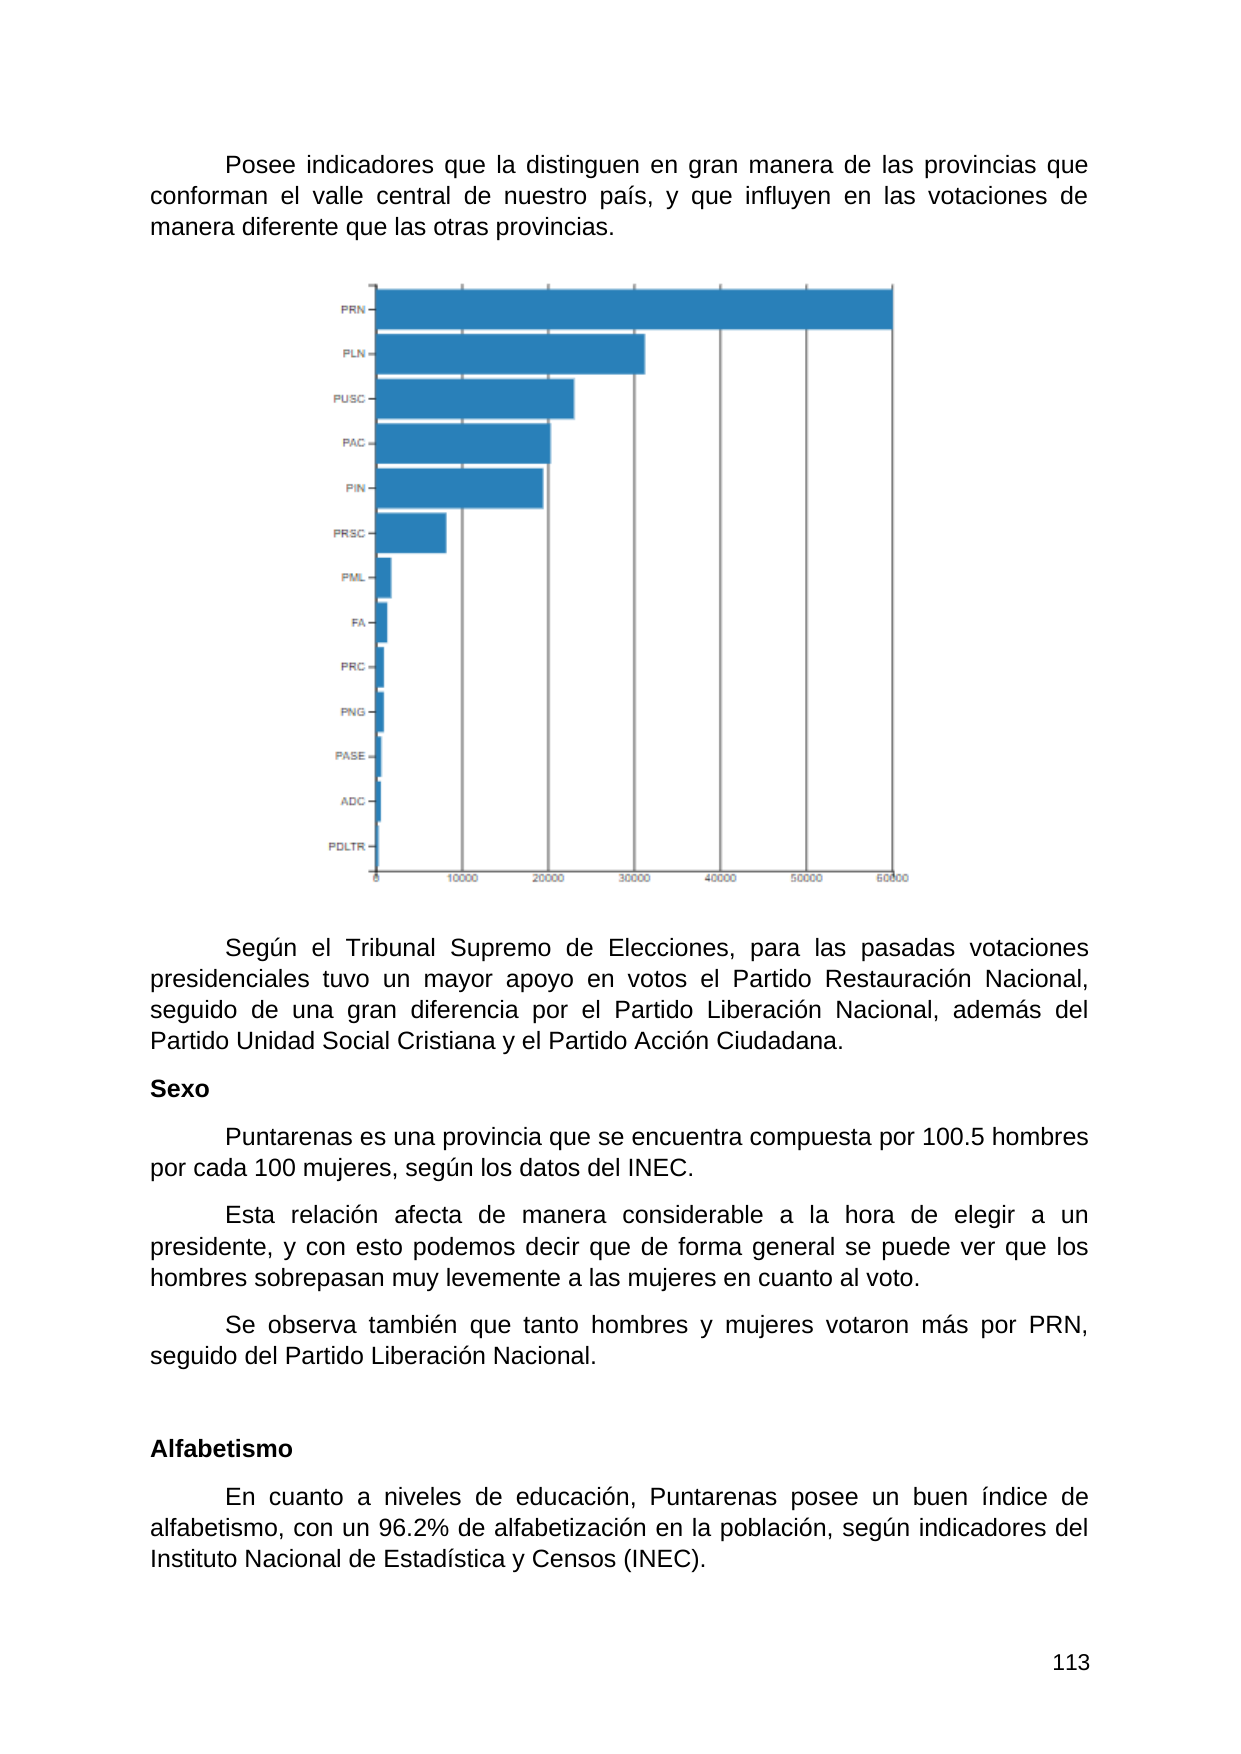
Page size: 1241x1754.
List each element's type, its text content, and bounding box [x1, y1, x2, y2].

text Sexo [150, 1074, 1090, 1103]
text Se observa también que tanto hombres y mujeres votaron más por PRN, seguido del Partido Liberación Nacional. [150, 1310, 1090, 1370]
text Alfabetismo [150, 1434, 1090, 1463]
text Según el Tribunal Supremo de Elecciones, para las pasadas votaciones presidenciales tuvo un mayor apoyo en votos el Partido Restauración Nacional, seguido de una gran diferencia por el Partido Liberación Nacional, además del Partido Unidad Social Cristiana y el Partido Acción Ciudadana. [150, 933, 1090, 1055]
text Esta relación afecta de manera considerable a la hora de elegir a un presidente, y con esto podemos decir que de forma general se puede ver que los hombres sobrepasan muy levemente a las mujeres en cuanto al voto. [150, 1201, 1090, 1291]
picture [306, 259, 934, 915]
text Posee indicadores que la distinguen en gran manera de las provincias que conforman el valle central de nuestro país, y que influyen en las votaciones de manera diferente que las otras provincias. [150, 150, 1090, 241]
text En cuanto a niveles de educación, Puntarenas posee un buen índice de alfabetismo, con un 96.2% de alfabetización en la población, según indicadores del Instituto Nacional de Estadística y Censos (INEC). [150, 1482, 1090, 1573]
text Puntarenas es una provincia que se encuentra compuesta por 100.5 hombres por cada 100 mujeres, según los datos del INEC. [150, 1122, 1090, 1182]
